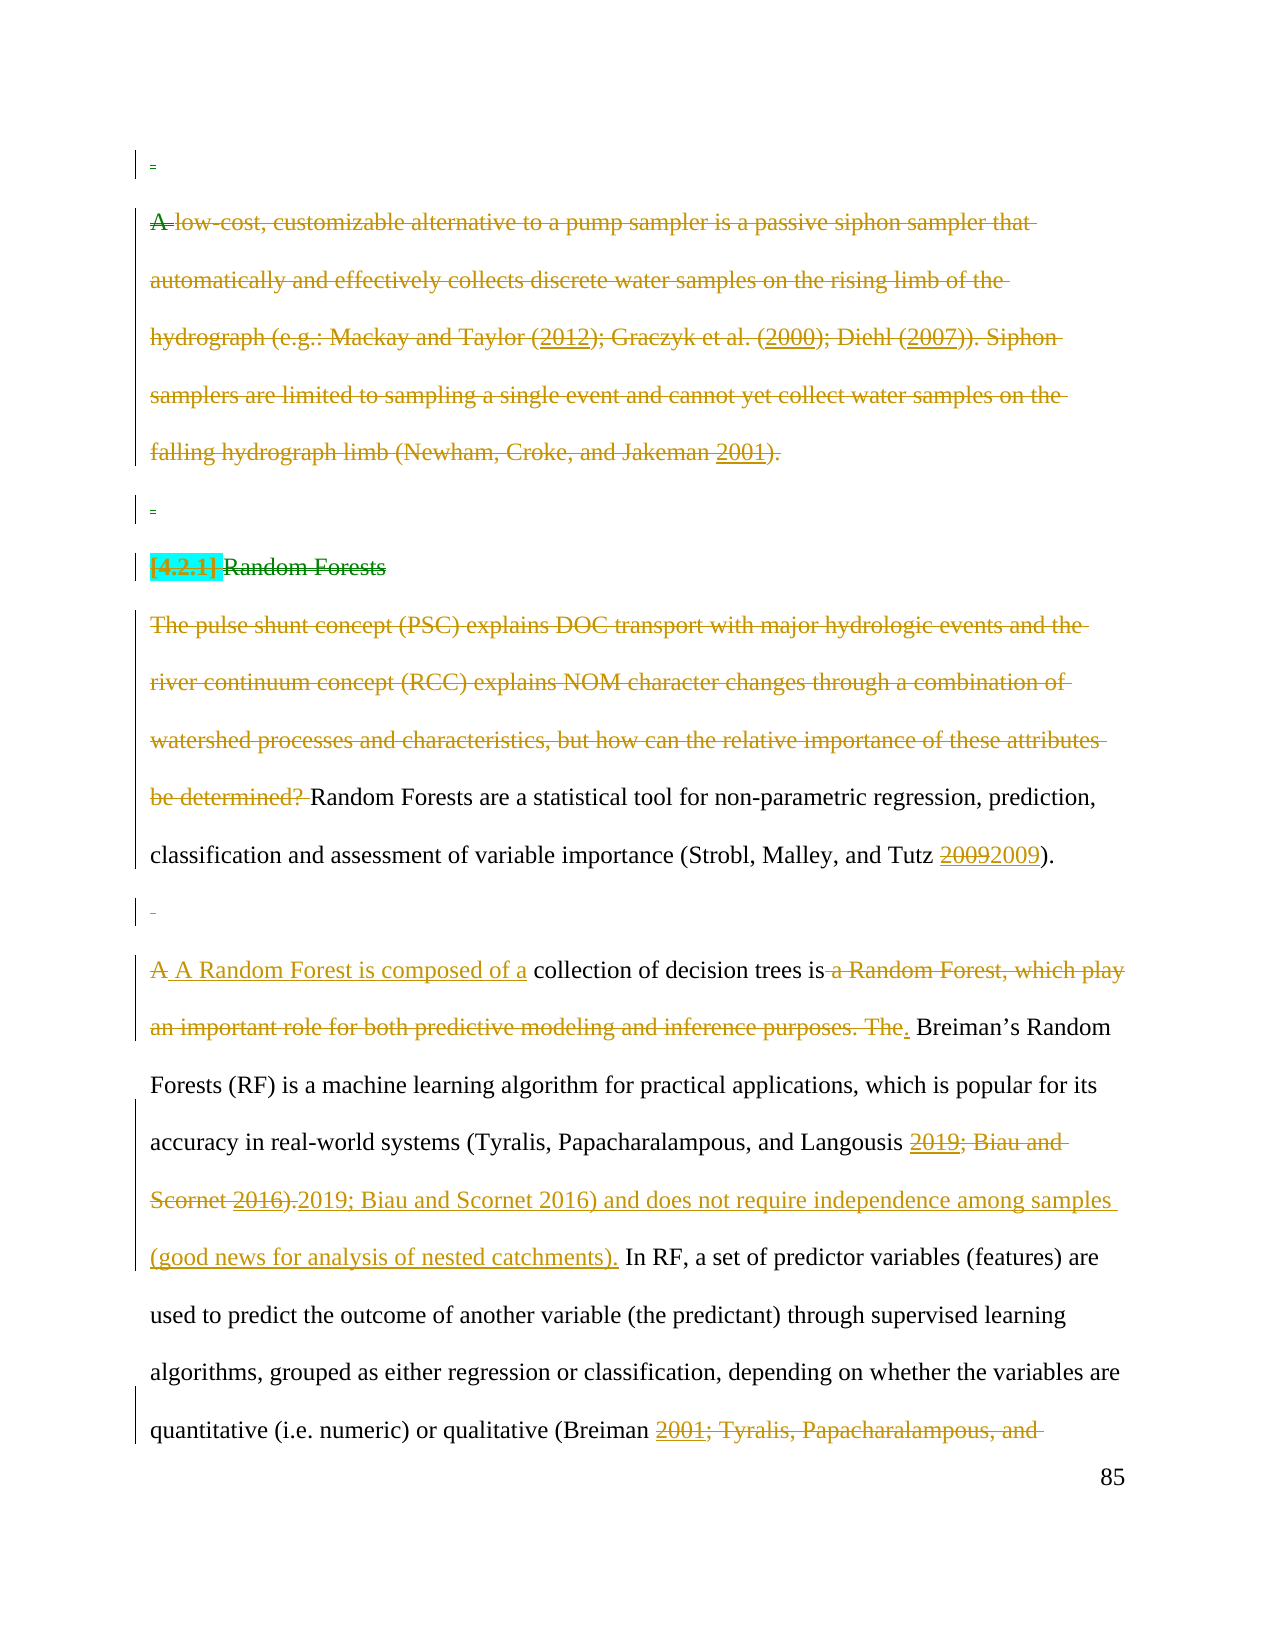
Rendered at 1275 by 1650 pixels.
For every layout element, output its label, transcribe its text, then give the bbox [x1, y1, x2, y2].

text Random Forests are a statistical tool for non-parametric regression, prediction, classification and assessment of variable importance (Strobl, Malley, and Tutz ). [150, 610, 1125, 869]
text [150, 955, 1125, 1444]
